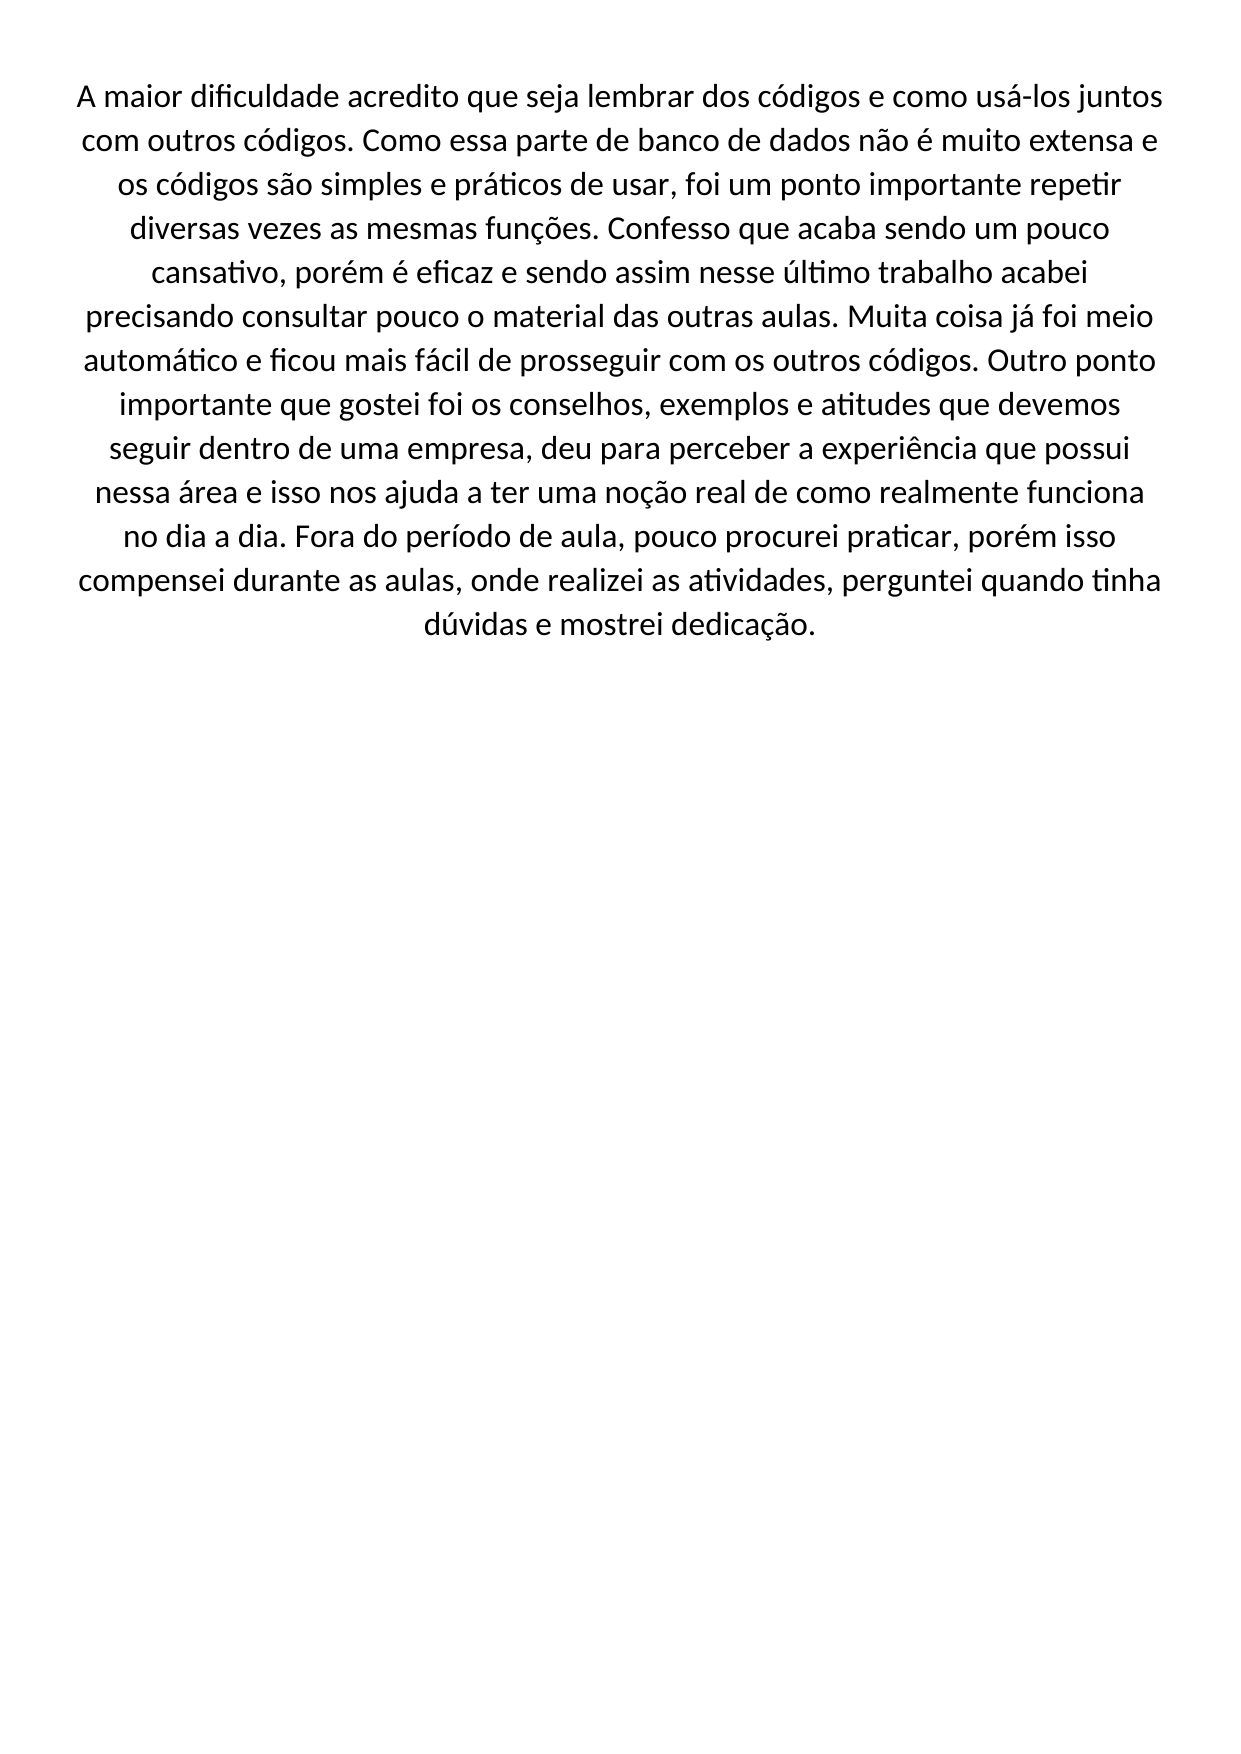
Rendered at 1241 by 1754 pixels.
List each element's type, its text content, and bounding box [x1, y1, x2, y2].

text A maior dificuldade acredito que seja lembrar dos códigos e como usá-los juntos com outros códigos. Como essa parte de banco de dados não é muito extensa e os códigos são simples e práticos de usar, foi um ponto importante repetir diversas vezes as mesmas funções. Confesso que acaba sendo um pouco cansativo, porém é eficaz e sendo assim nesse último trabalho acabei precisando consultar pouco o material das outras aulas. Muita coisa já foi meio automático e ficou mais fácil de prosseguir com os outros códigos. Outro ponto importante que gostei foi os conselhos, exemplos e atitudes que devemos seguir dentro de uma empresa, deu para perceber a experiência que possui nessa área e isso nos ajuda a ter uma noção real de como realmente funciona no dia a dia. Fora do período de aula, pouco procurei praticar, porém isso compensei durante as aulas, onde realizei as atividades, perguntei quando tinha dúvidas e mostrei dedicação. [75, 75, 1165, 643]
